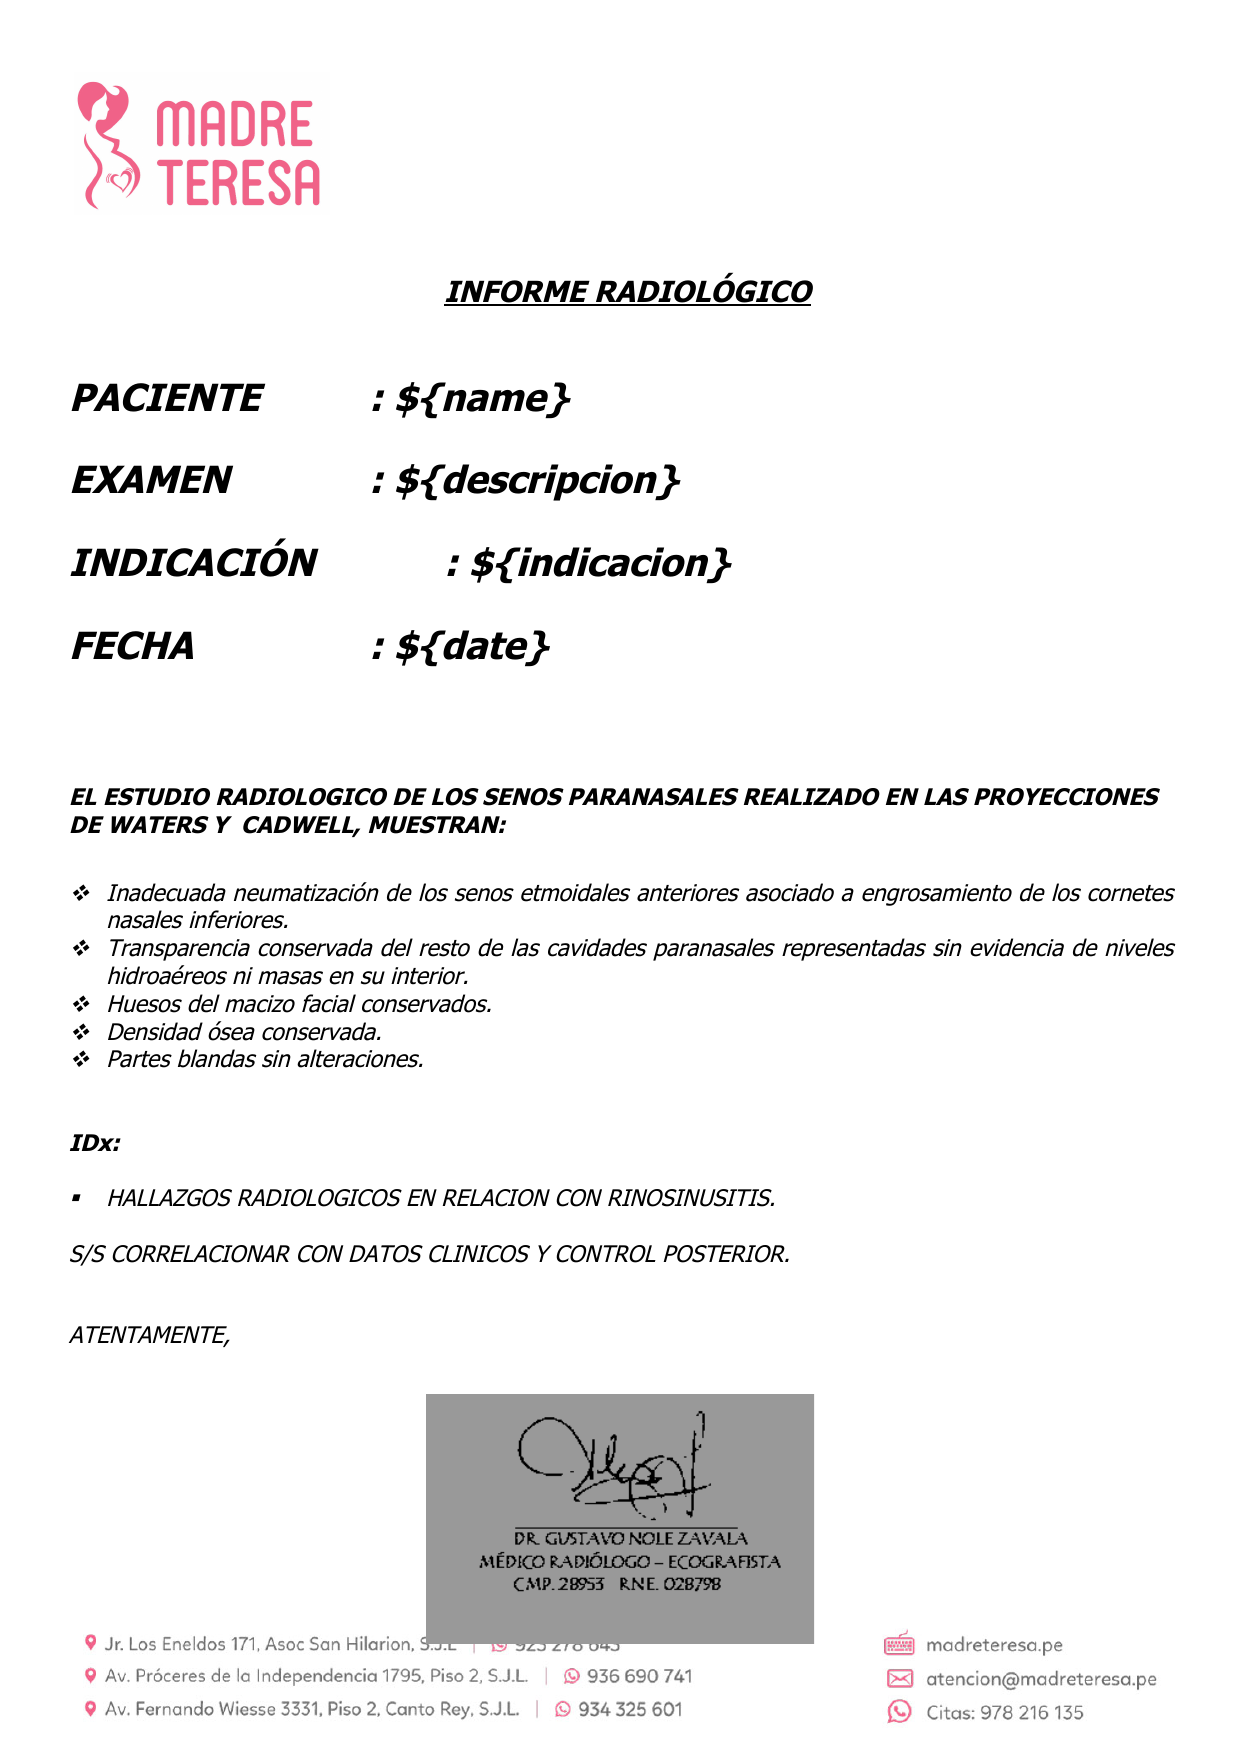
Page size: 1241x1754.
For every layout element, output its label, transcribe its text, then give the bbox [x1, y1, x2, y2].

subtitle INDICACIÓN : ${indicacion} [69, 539, 1178, 584]
list Partes blandas sin alteraciones. [69, 1045, 1178, 1073]
title INFORME RADIOLÓGICO [80, 273, 1178, 308]
list HALLAZGOS RADIOLOGICOS EN RELACION CON RINOSINUSITIS. [69, 1183, 1178, 1211]
list Inadecuada neumatización de los senos etmoidales anteriores asociado a engrosamiento de los cornetes nasales inferiores. [69, 878, 1178, 934]
list Huesos del macizo facial conservados. [69, 989, 1178, 1017]
text IDx: [69, 1128, 1178, 1156]
list Transparencia conservada del resto de las cavidades paranasales representadas sin evidencia de niveles hidroaéreos ni masas en su interior. [69, 934, 1178, 989]
subtitle EXAMEN : ${descripcion} [69, 456, 1178, 502]
picture [73, 72, 331, 215]
picture [0, 1594, 1241, 1754]
text ATENTAMENTE, [69, 1321, 1178, 1349]
subtitle EL ESTUDIO RADIOLOGICO DE LOS SENOS PARANASALES REALIZADO EN LAS PROYECCIONES DE WATERS Y CADWELL, MUESTRAN: [69, 783, 1178, 838]
subtitle PACIENTE : ${name} [69, 374, 1178, 419]
text S/S CORRELACIONAR CON DATOS CLINICOS Y CONTROL POSTERIOR. [69, 1239, 1178, 1267]
list Densidad ósea conservada. [69, 1017, 1178, 1045]
subtitle FECHA : ${date} [69, 622, 1178, 667]
